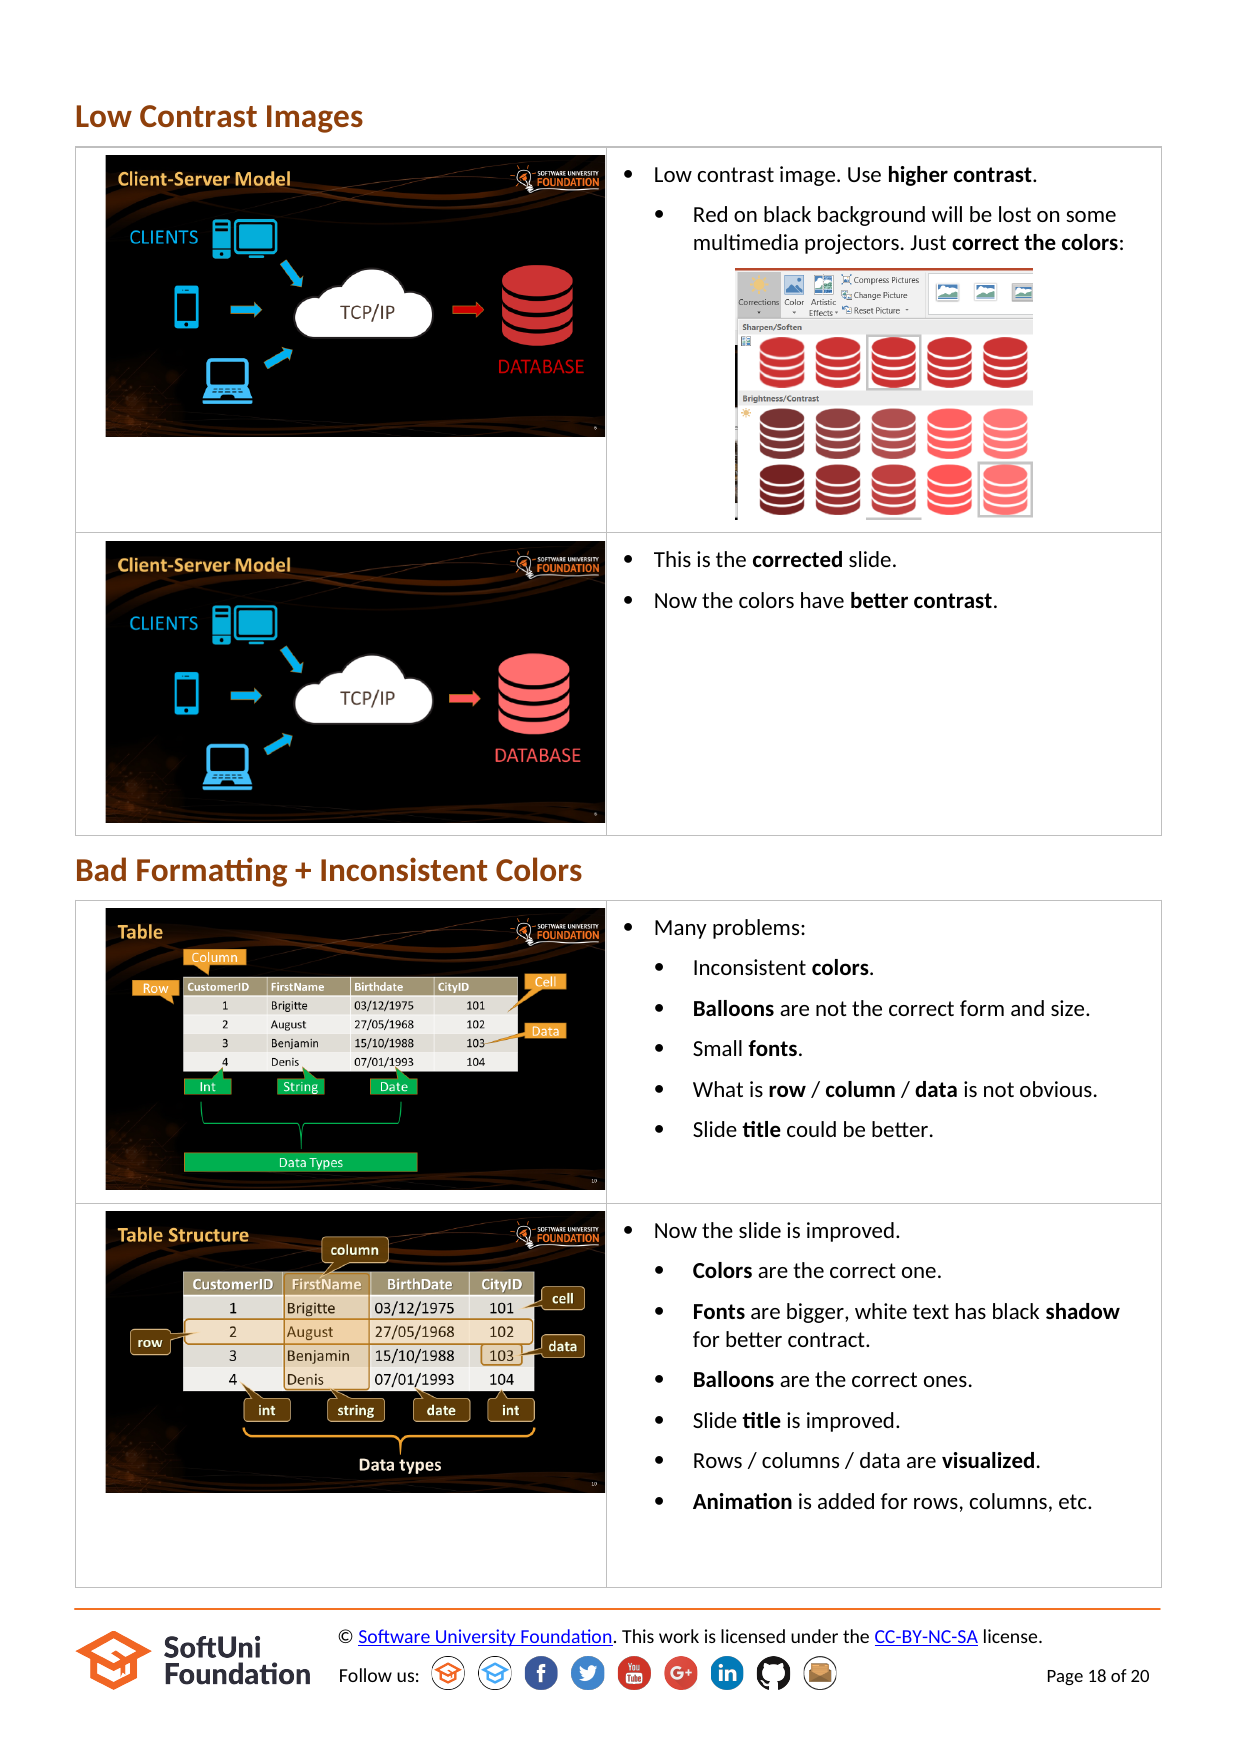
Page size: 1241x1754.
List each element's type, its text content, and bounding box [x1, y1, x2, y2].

picture [617, 1656, 651, 1690]
picture [664, 1656, 698, 1690]
table_header [76, 148, 606, 532]
picture [711, 1682, 720, 1690]
table_header Many problems: Inconsistent colors. Balloons are not the correct form and size. Small fonts. What is row / column / data is not obvious. Slide title could be better. [607, 901, 1161, 1202]
subtitle Bad Formatting + Inconsistent Colors [75, 848, 1165, 889]
picture [734, 1680, 744, 1690]
picture [431, 1656, 465, 1690]
picture [756, 1656, 790, 1690]
table_cell [76, 533, 606, 835]
table_cell This is the corrected slide. Now the colors have better contrast. [607, 533, 1161, 835]
picture [803, 1656, 837, 1690]
table_cell [76, 1204, 606, 1587]
subtitle Low Contrast Images [75, 95, 1165, 136]
picture [571, 1656, 605, 1690]
picture [734, 1656, 744, 1666]
picture [524, 1656, 558, 1690]
picture [711, 1656, 720, 1664]
table_header Low contrast image. Use higher contrast. Red on black background will be lost on some multimedia projectors. Just correct the colors: [607, 148, 1161, 532]
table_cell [607, 1204, 1161, 1587]
picture [725, 1670, 736, 1680]
picture [75, 1631, 310, 1690]
table_header [76, 901, 606, 1202]
picture [478, 1656, 512, 1690]
